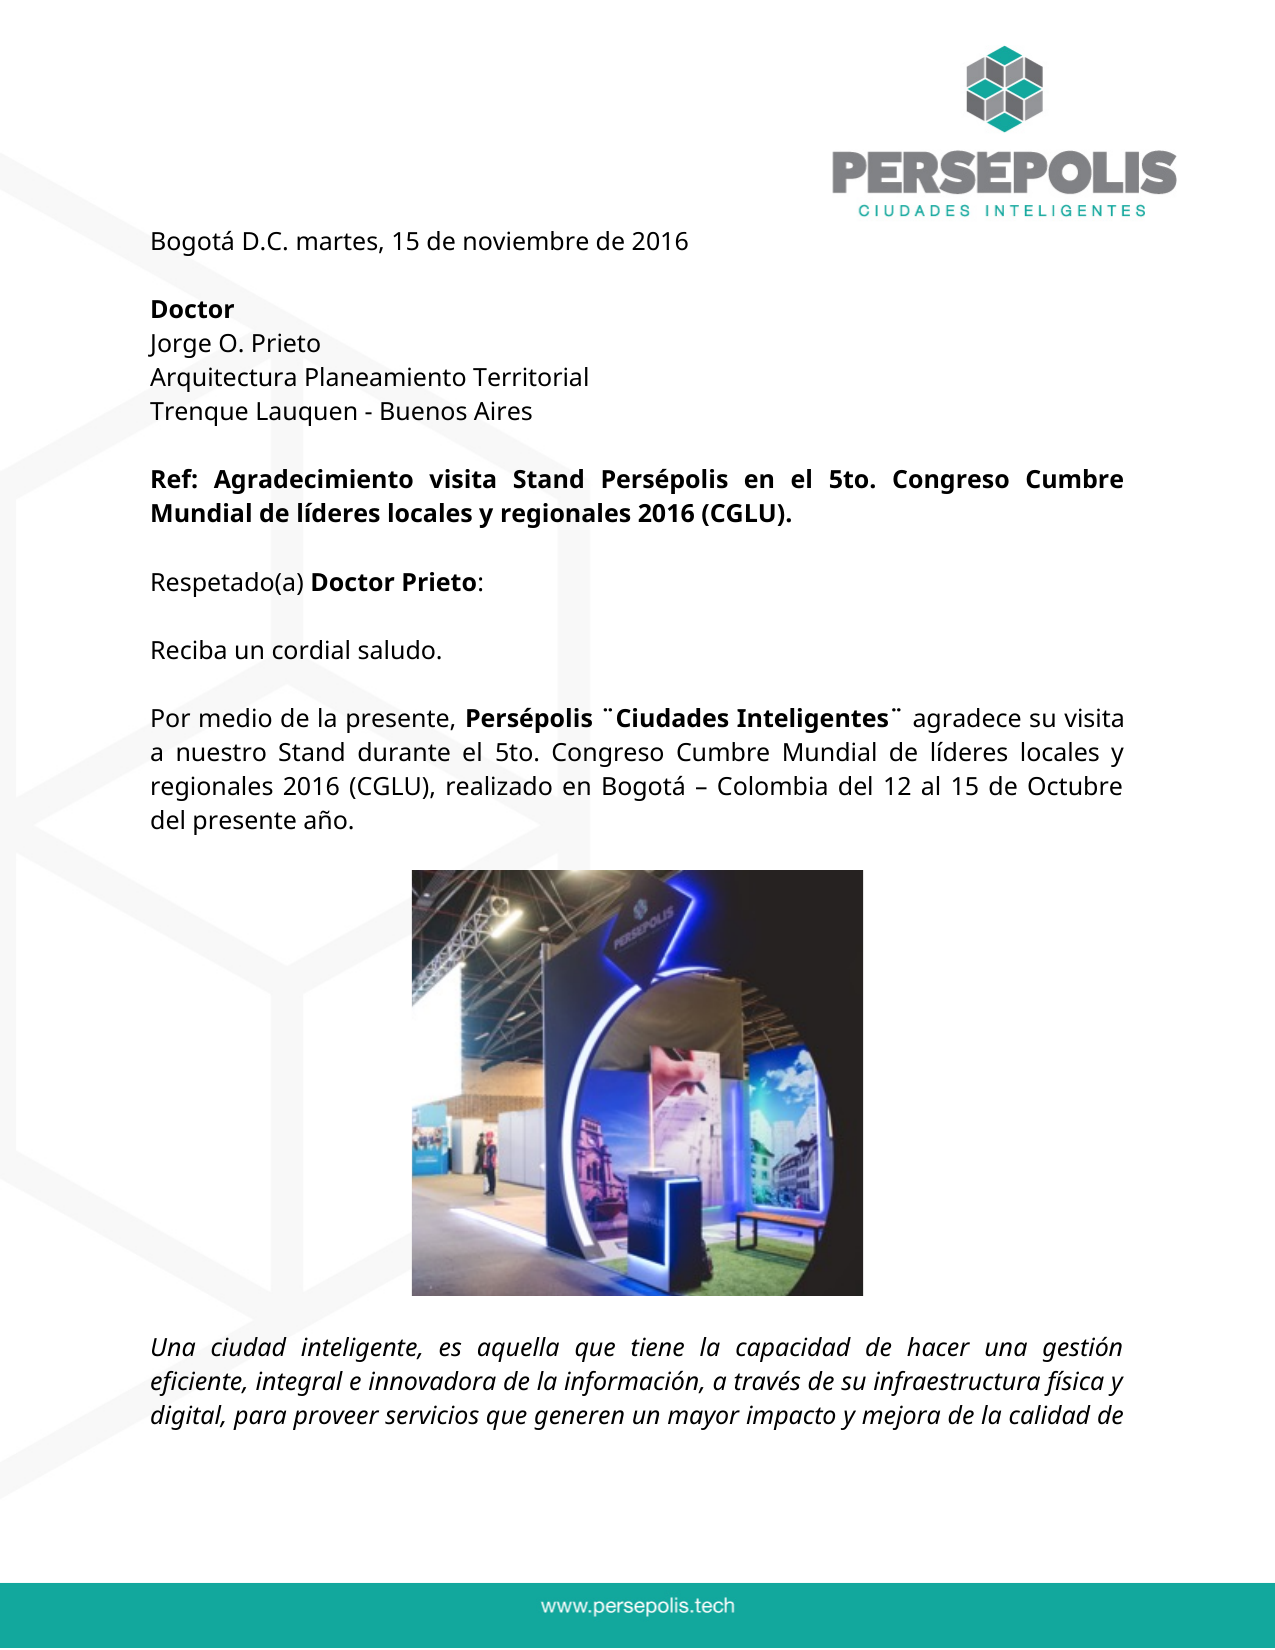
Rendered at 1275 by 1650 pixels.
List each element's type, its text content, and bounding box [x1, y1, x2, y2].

text Respetado(a) Doctor Prieto: [150, 564, 1125, 598]
picture [0, 0, 1275, 1648]
text Trenque Lauquen - Buenos Aires [150, 394, 1125, 428]
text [150, 1330, 1125, 1432]
text Jorge O. Prieto [150, 326, 1125, 360]
text Reciba un cordial saludo. [150, 632, 1125, 666]
text Bogotá D.C. martes, 15 de noviembre de 2016 [150, 224, 1125, 258]
text Ref: Agradecimiento visita Stand Persépolis en el 5to. Congreso Cumbre Mundial de líderes locales y regionales 2016 (CGLU). [150, 462, 1125, 530]
text Doctor [150, 292, 1125, 326]
text Por medio de la presente, Persépolis ¨Ciudades Inteligentes¨ agradece su visita a nuestro Stand durante el 5to. Congreso Cumbre Mundial de líderes locales y regionales 2016 (CGLU), realizado en Bogotá – Colombia del 12 al 15 de Octubre del presente año. [150, 701, 1125, 837]
text Arquitectura Planeamiento Territorial [150, 360, 1125, 394]
